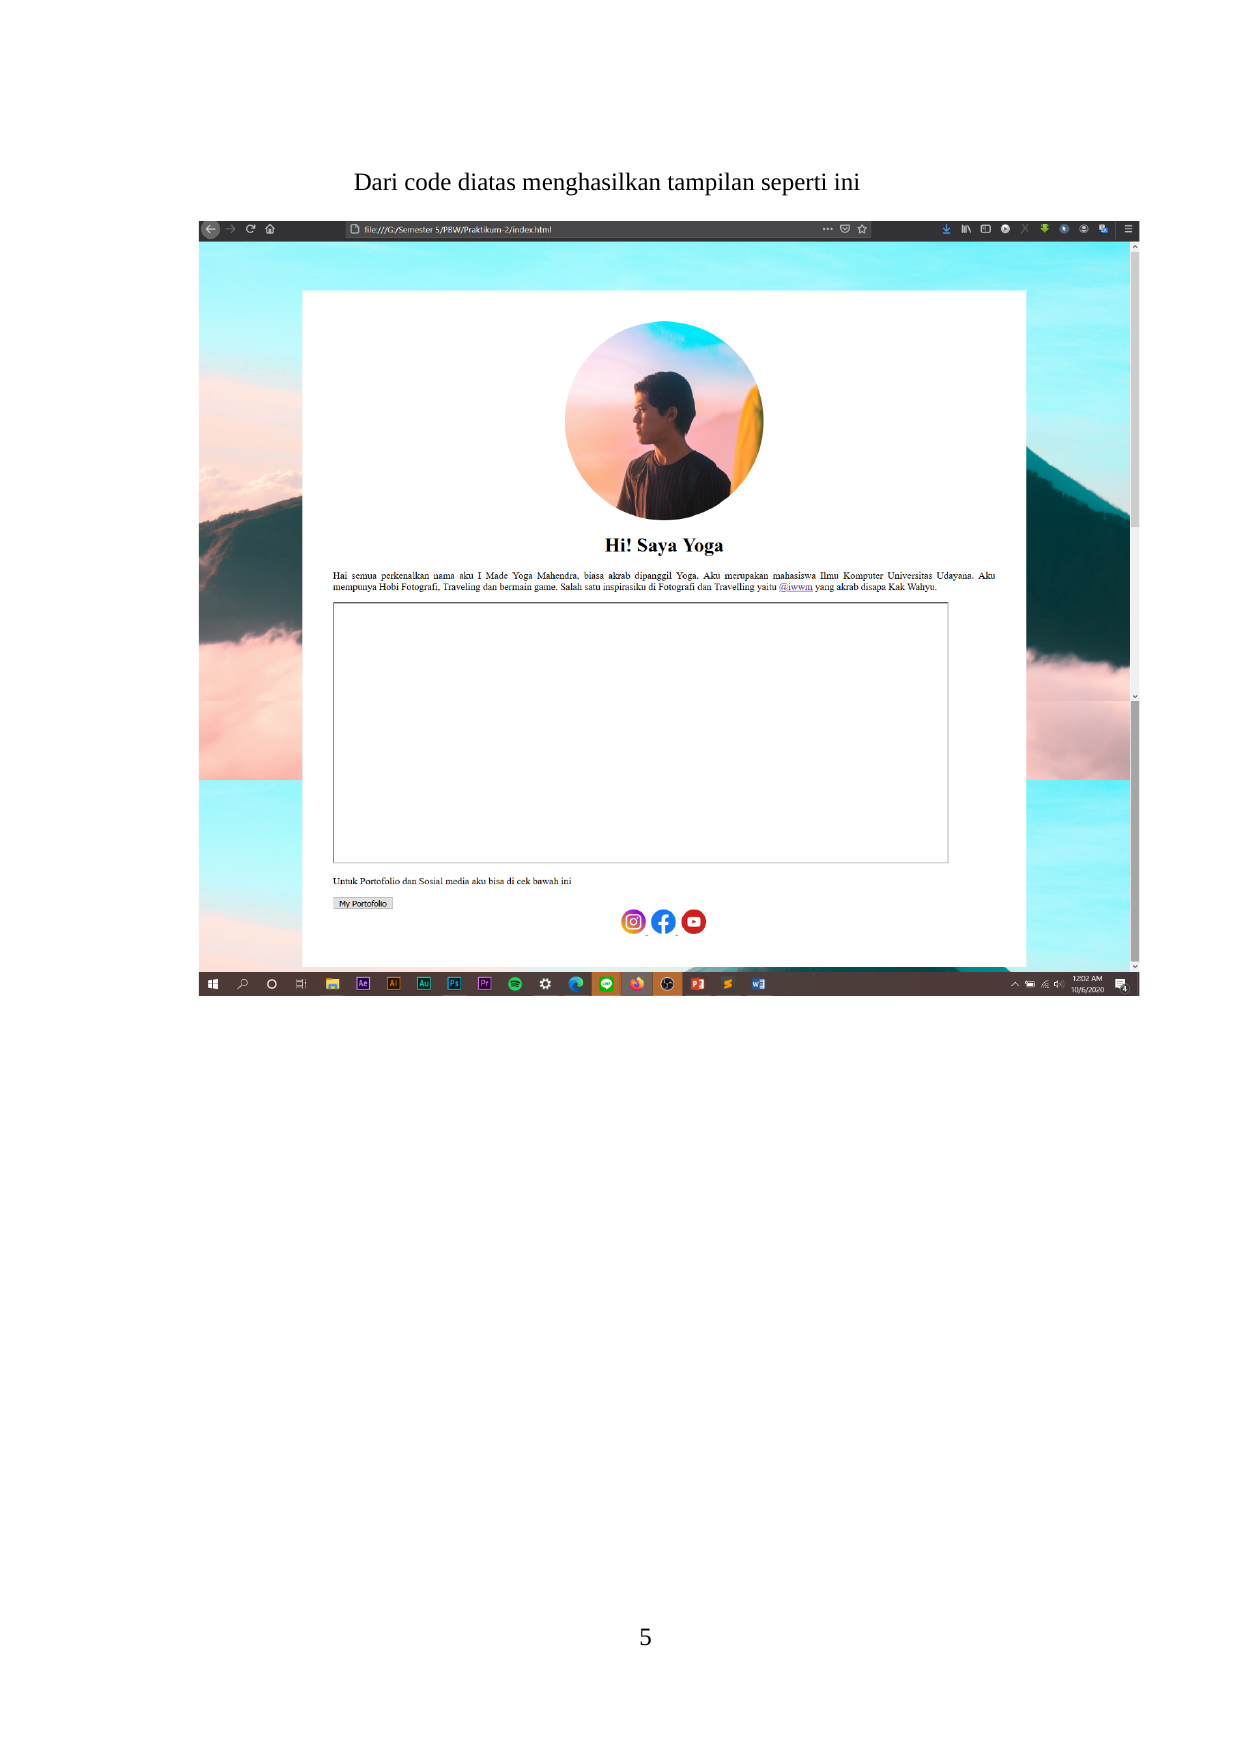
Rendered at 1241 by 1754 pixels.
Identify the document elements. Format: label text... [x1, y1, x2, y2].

picture [198, 221, 1140, 996]
list Dari code diatas menghasilkan tampilan seperti ini [353, 167, 1115, 195]
